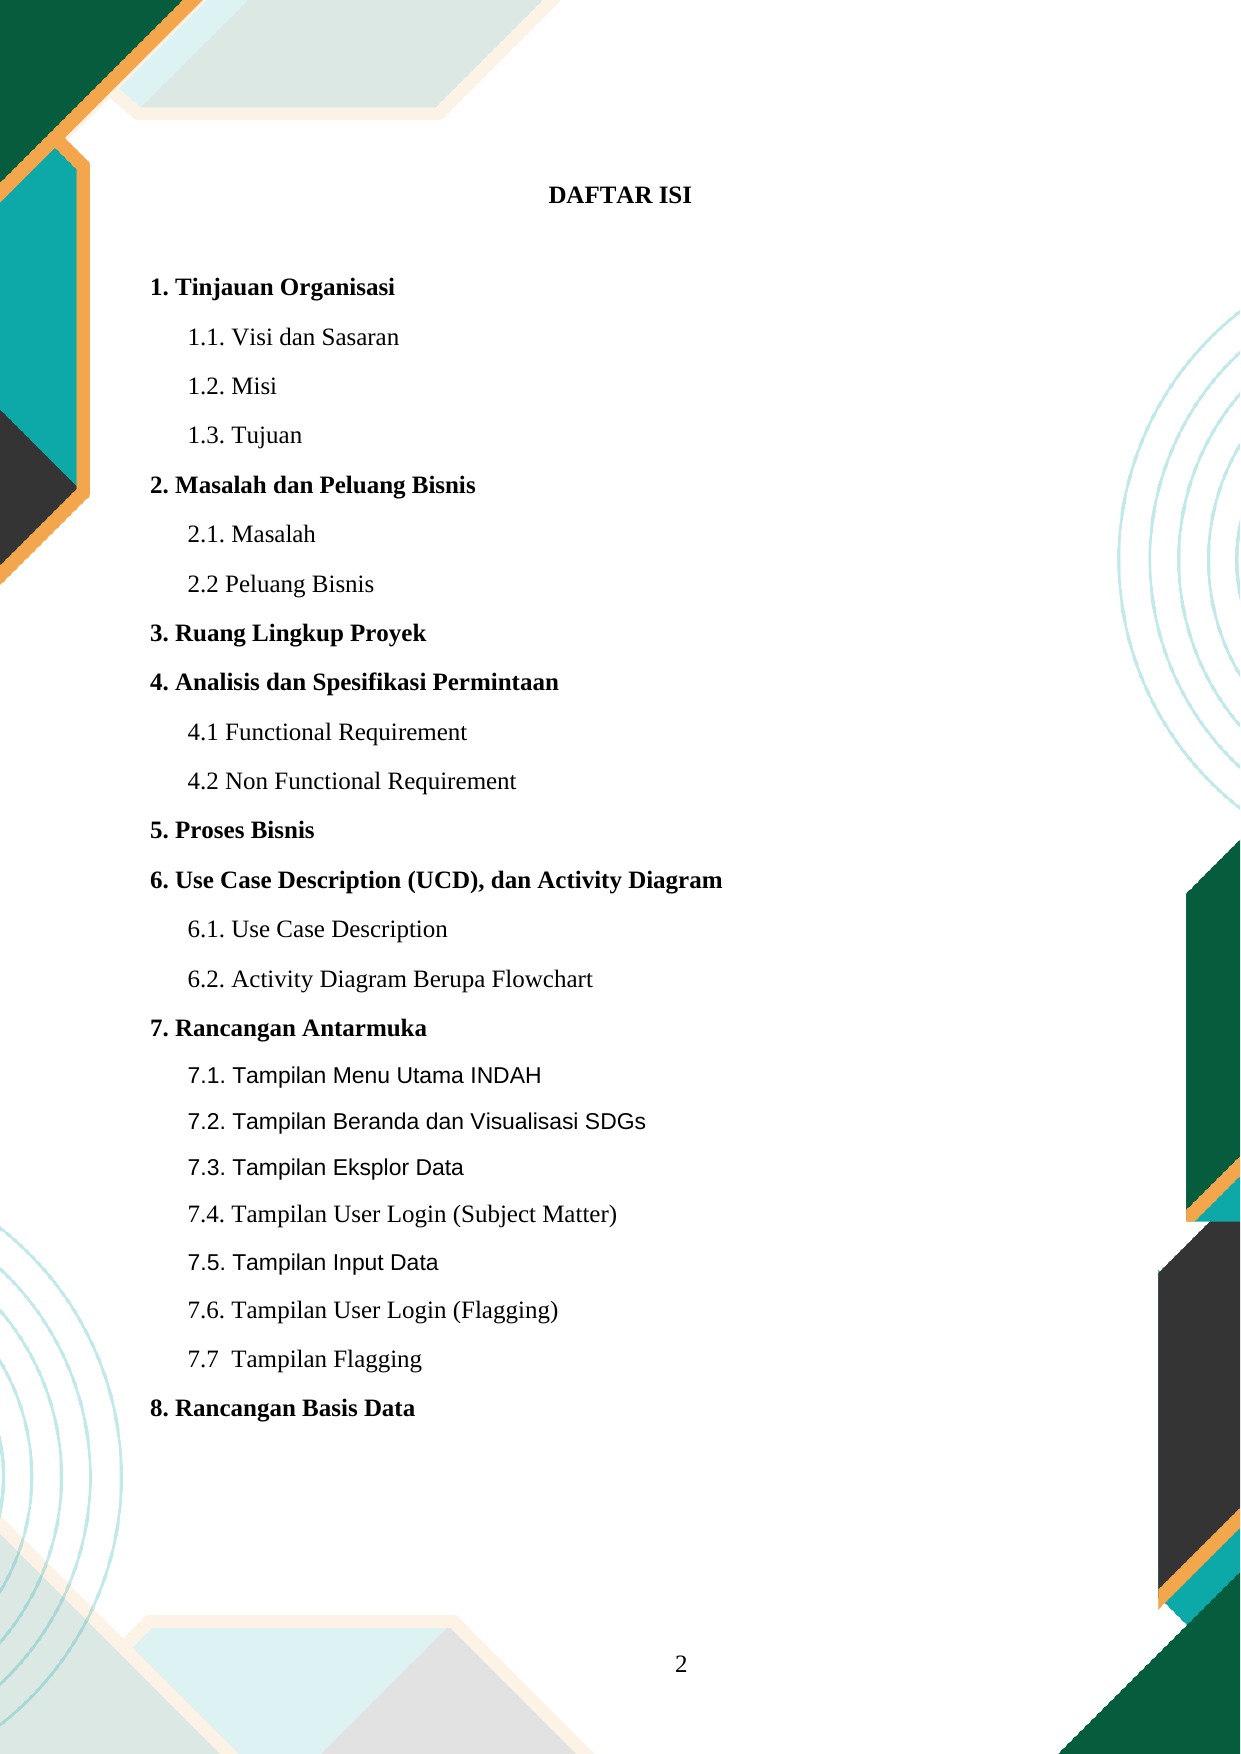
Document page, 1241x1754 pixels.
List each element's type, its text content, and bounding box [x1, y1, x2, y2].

text DAFTAR ISI [150, 180, 1090, 209]
picture [0, 0, 1241, 1754]
